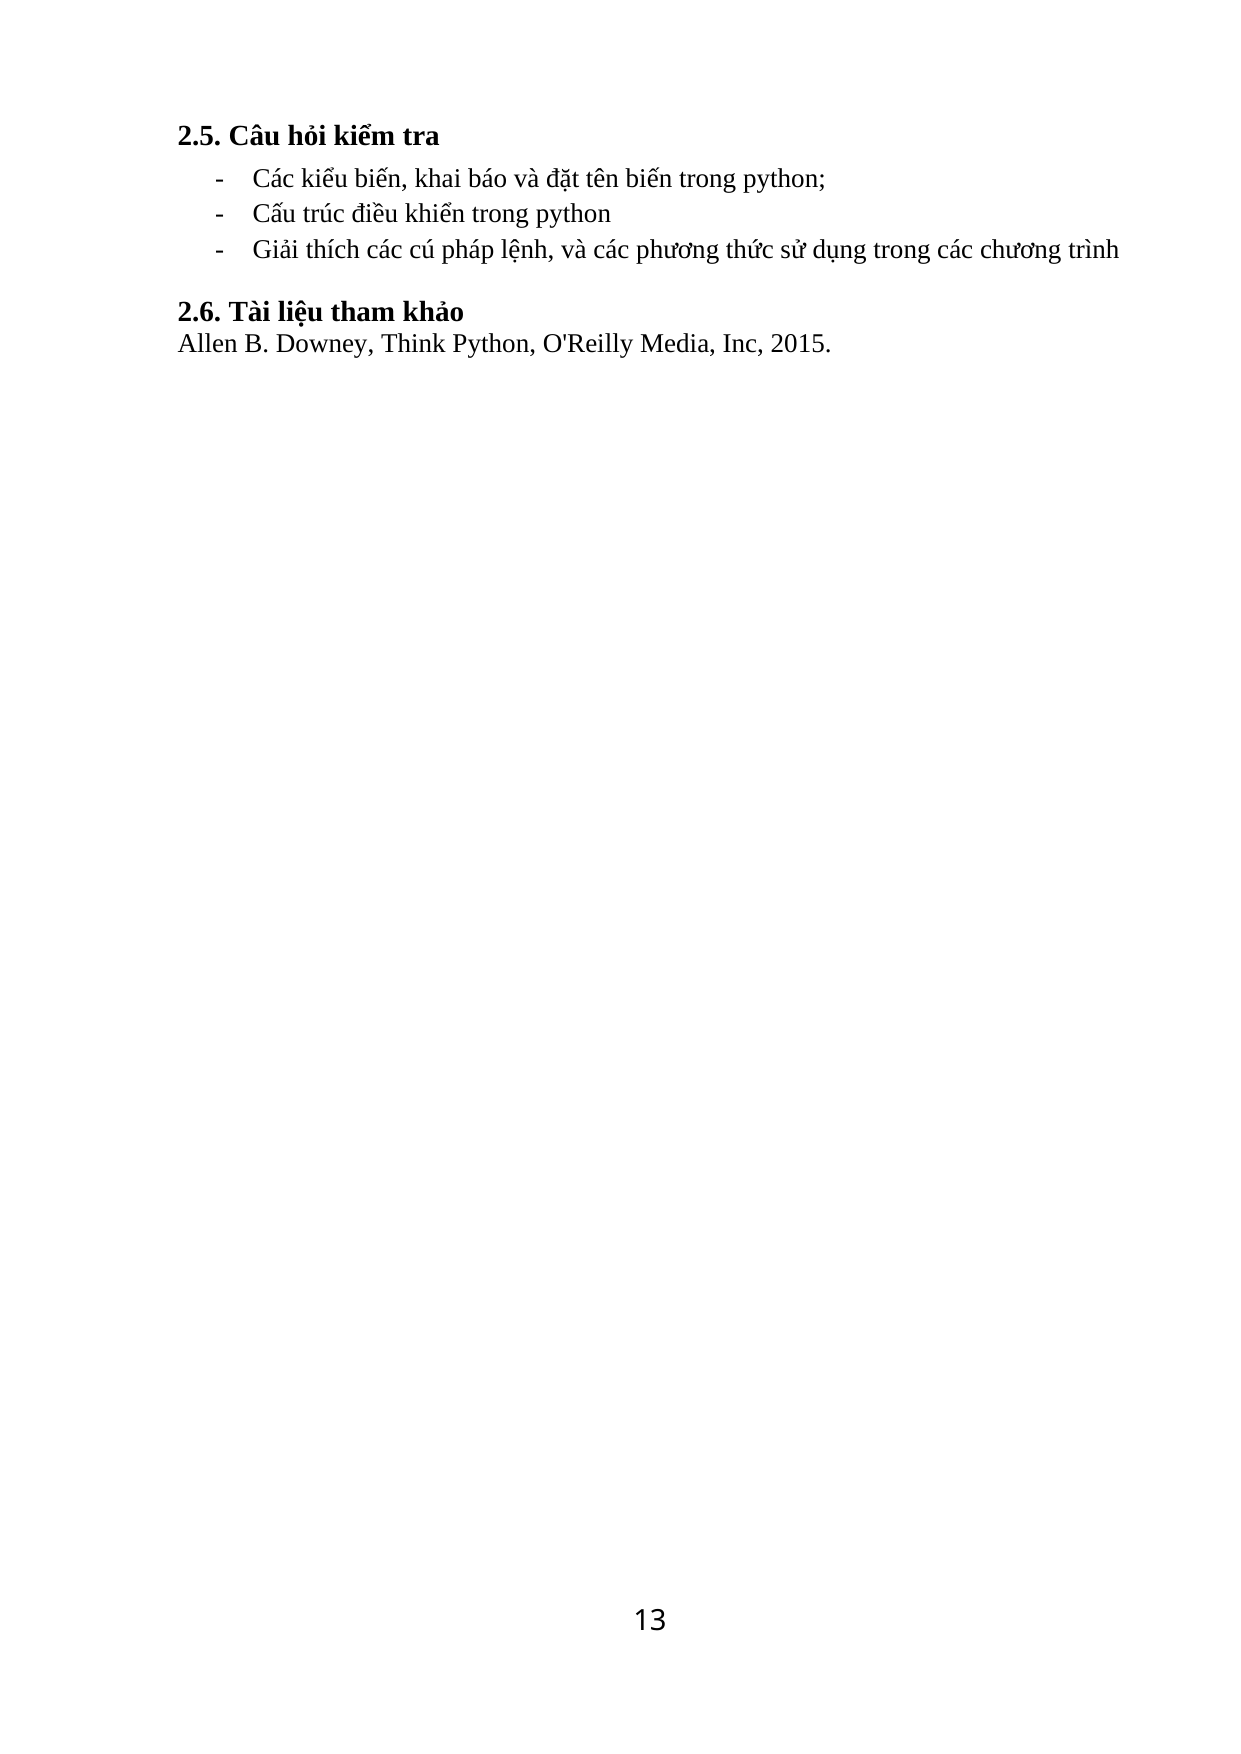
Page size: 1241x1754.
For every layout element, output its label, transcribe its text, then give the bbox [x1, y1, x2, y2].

list 2.5. Câu hỏi kiểm tra [177, 118, 1122, 152]
text Allen B. Downey, Think Python, O'Reilly Media, Inc, 2015. [177, 327, 1122, 358]
list Cấu trúc điều khiển trong python [215, 197, 1122, 228]
list Giải thích các cú pháp lệnh, và các phương thức sử dụng trong các chương trình [215, 233, 1122, 264]
list Các kiểu biến, khai báo và đặt tên biến trong python; [215, 162, 1122, 193]
text 2.6. Tài liệu tham khảo [177, 294, 1122, 327]
